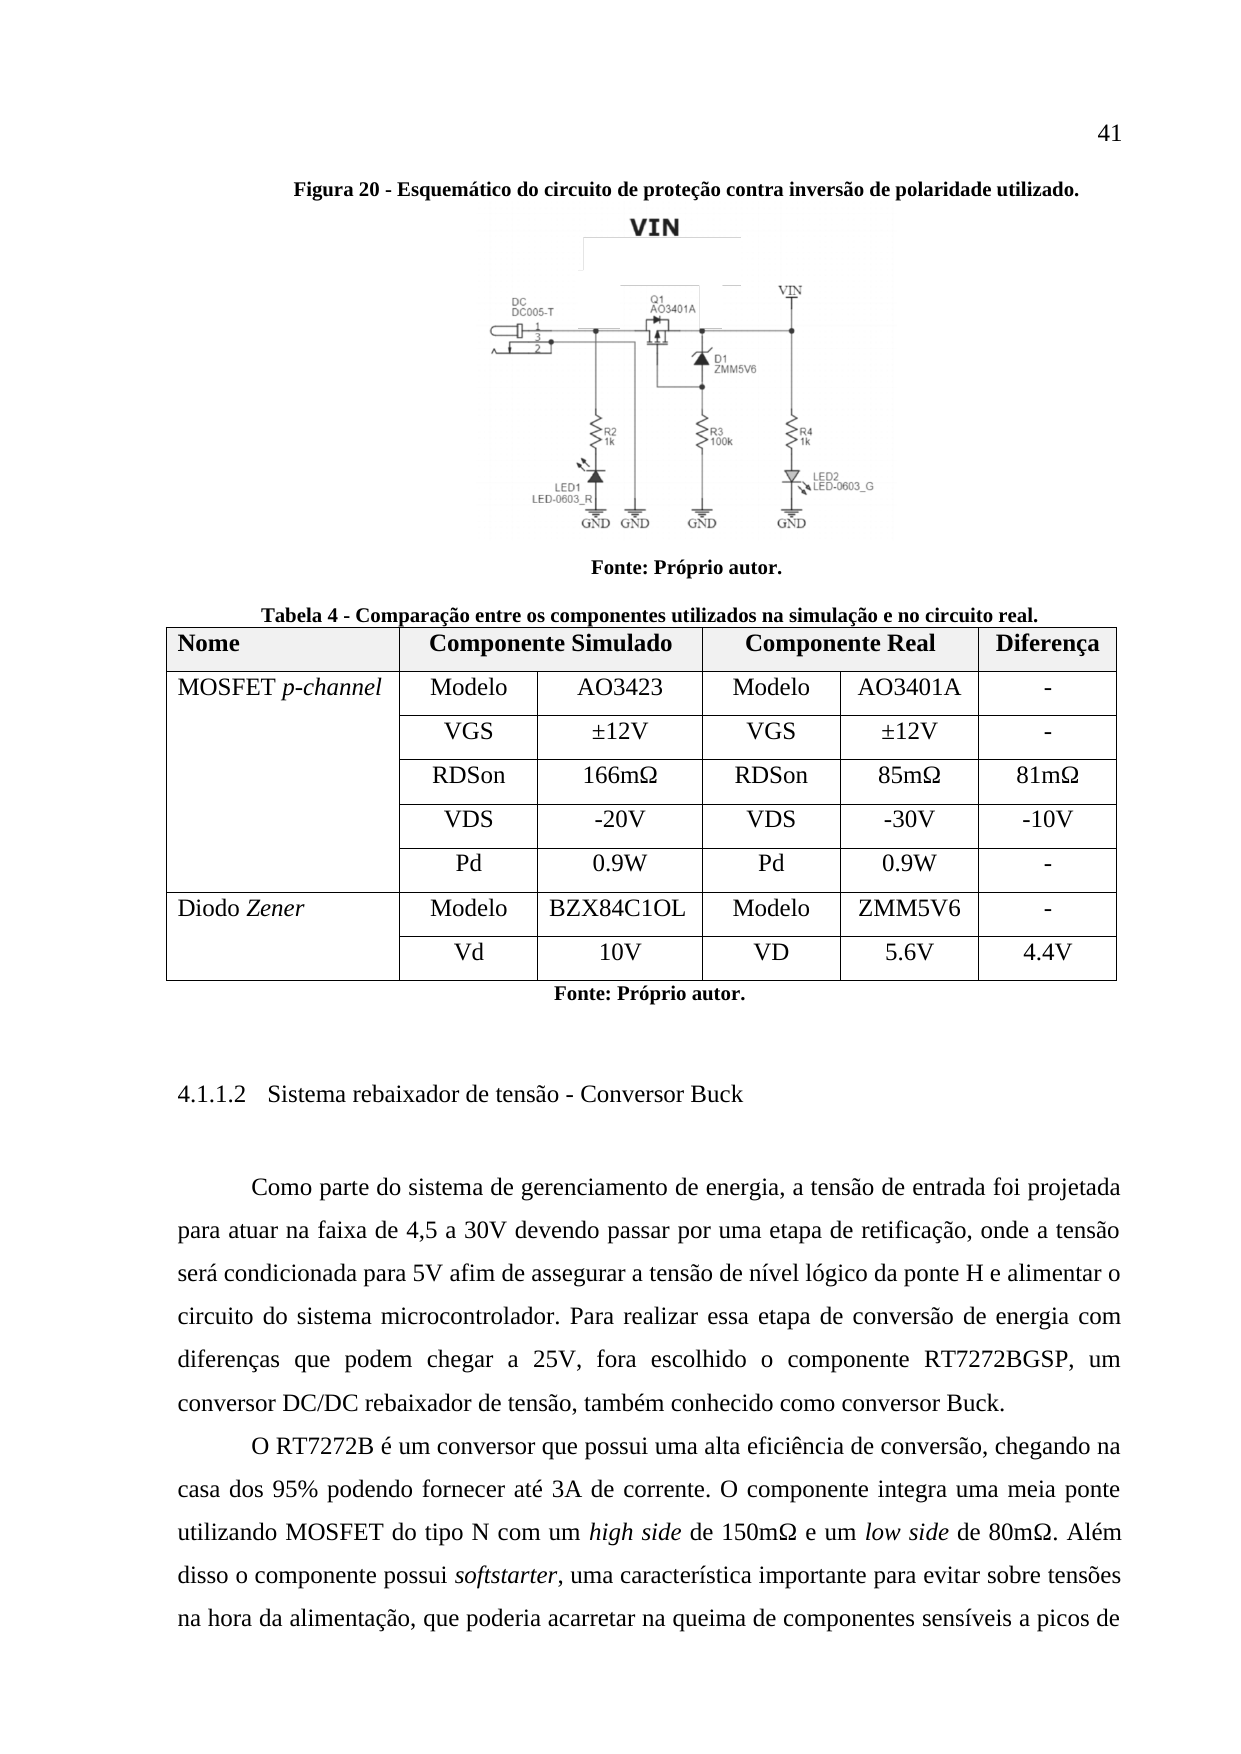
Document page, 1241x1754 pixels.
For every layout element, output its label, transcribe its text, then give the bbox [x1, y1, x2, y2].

table_cell AO3423 [538, 672, 702, 715]
subtitle Sistema rebaixador de tensão - Conversor Buck [177, 1079, 1122, 1108]
text Como parte do sistema de gerenciamento de energia, a tensão de entrada foi projetada para atuar na faixa de 4,5 a 30V devendo passar por uma etapa de retificação, onde a tensão será condicionada para 5V afim de assegurar a tensão de nível lógico da ponte H e alimentar o circuito do sistema microcontrolador. Para realizar essa etapa de conversão de energia com diferenças que podem chegar a 25V, fora escolhido o componente RT7272BGSP, um conversor DC/DC rebaixador de tensão, também conhecido como conversor Buck. [177, 1172, 1122, 1416]
table_cell - [979, 716, 1116, 759]
table_cell 0.9W [841, 849, 978, 892]
picture [476, 201, 898, 541]
text Tabela 4 - Comparação entre os componentes utilizados na simulação e no circuito real. [177, 603, 1122, 627]
table_cell Modelo [400, 893, 537, 936]
table_cell Diodo Zener [167, 893, 399, 980]
table_cell VDS [400, 805, 537, 847]
text Fonte: Próprio autor. [177, 554, 1122, 579]
table_cell 81mΩ [979, 760, 1116, 803]
text Fonte: Próprio autor. [177, 981, 1122, 1005]
table_cell Modelo [703, 672, 840, 715]
table_cell 166mΩ [538, 760, 702, 803]
table_header Componente Real [703, 628, 978, 671]
table_cell -20V [538, 805, 702, 847]
table_cell Pd [400, 849, 537, 892]
table_cell - [979, 672, 1116, 715]
table_cell - [979, 849, 1116, 892]
table_cell 0.9W [538, 849, 702, 892]
table_header Componente Simulado [400, 628, 702, 671]
table_cell AO3401A [841, 672, 978, 715]
table_cell BZX84C1OL [538, 893, 702, 936]
table_cell Pd [703, 849, 840, 892]
table_header Diferença [979, 628, 1116, 671]
table_cell 10V [538, 937, 702, 980]
table_cell Modelo [703, 893, 840, 936]
table_cell 5.6V [841, 937, 978, 980]
table_cell ±12V [538, 716, 702, 759]
table_cell ±12V [841, 716, 978, 759]
table_cell VDS [703, 805, 840, 847]
text Figura 20 - Esquemático do circuito de proteção contra inversão de polaridade utilizado. [177, 177, 1122, 201]
table_cell ZMM5V6 [841, 893, 978, 936]
table_cell - [979, 893, 1116, 936]
table_cell Modelo [400, 672, 537, 715]
table_cell Vd [400, 937, 537, 980]
table_cell VGS [703, 716, 840, 759]
table_cell RDSon [703, 760, 840, 803]
table_cell MOSFET p-channel [167, 672, 399, 892]
table_cell -30V [841, 805, 978, 847]
table_header Nome [167, 628, 399, 671]
table_cell VGS [400, 716, 537, 759]
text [177, 1431, 1122, 1632]
table_cell -10V [979, 805, 1116, 847]
table_cell VD [703, 937, 840, 980]
table_cell RDSon [400, 760, 537, 803]
table_cell 85mΩ [841, 760, 978, 803]
table_cell 4.4V [979, 937, 1116, 980]
